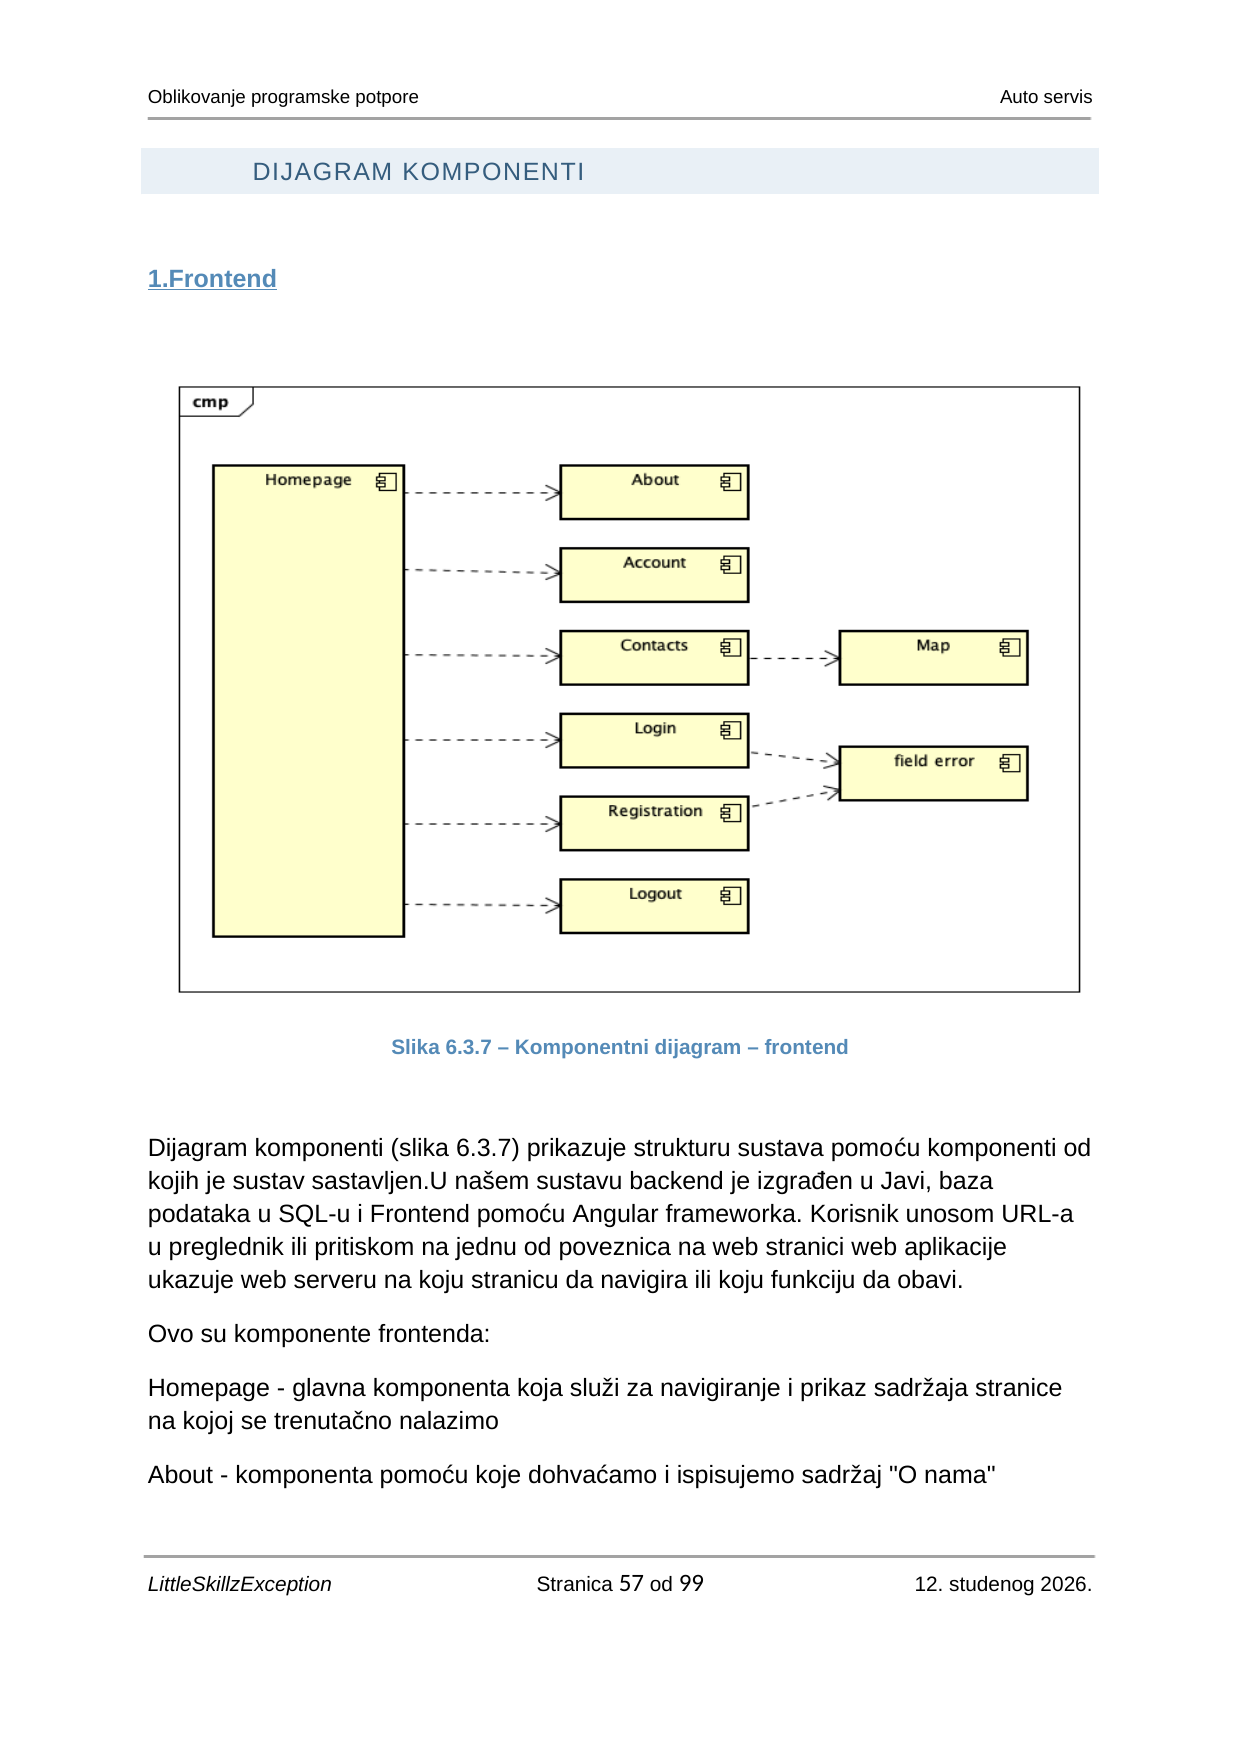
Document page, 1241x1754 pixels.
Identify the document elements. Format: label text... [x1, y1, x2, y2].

text Homepage - glavna komponenta koja služi za navigiranje i prikaz sadržaja stranice na kojoj se trenutačno nalazimo [148, 1373, 1093, 1435]
text About - komponenta pomoću koje dohvaćamo i ispisujemo sadržaj "O nama" [148, 1460, 1093, 1489]
text Dijagram komponenti (slika 6.3.7) prikazuje strukturu sustava pomoću komponenti od kojih je sustav sastavljen.U našem sustavu backend je izgrađen u Javi, baza podataka u SQL-u i Frontend pomoću Angular frameworka. Korisnik unosom URL-a u preglednik ili pritiskom na jednu od poveznica na web stranici web aplikacije ukazuje web serveru na koju stranicu da navigira ili koju funkciju da obavi. [148, 1133, 1093, 1294]
subtitle DIJAGRAM komponenti [148, 154, 1093, 188]
text Slika 6.3.7 – Komponentni dijagram – frontend [148, 1035, 1093, 1059]
picture [147, 367, 1110, 1011]
text 1.Frontend [148, 263, 1093, 292]
text Ovo su komponente frontenda: [148, 1319, 1093, 1348]
